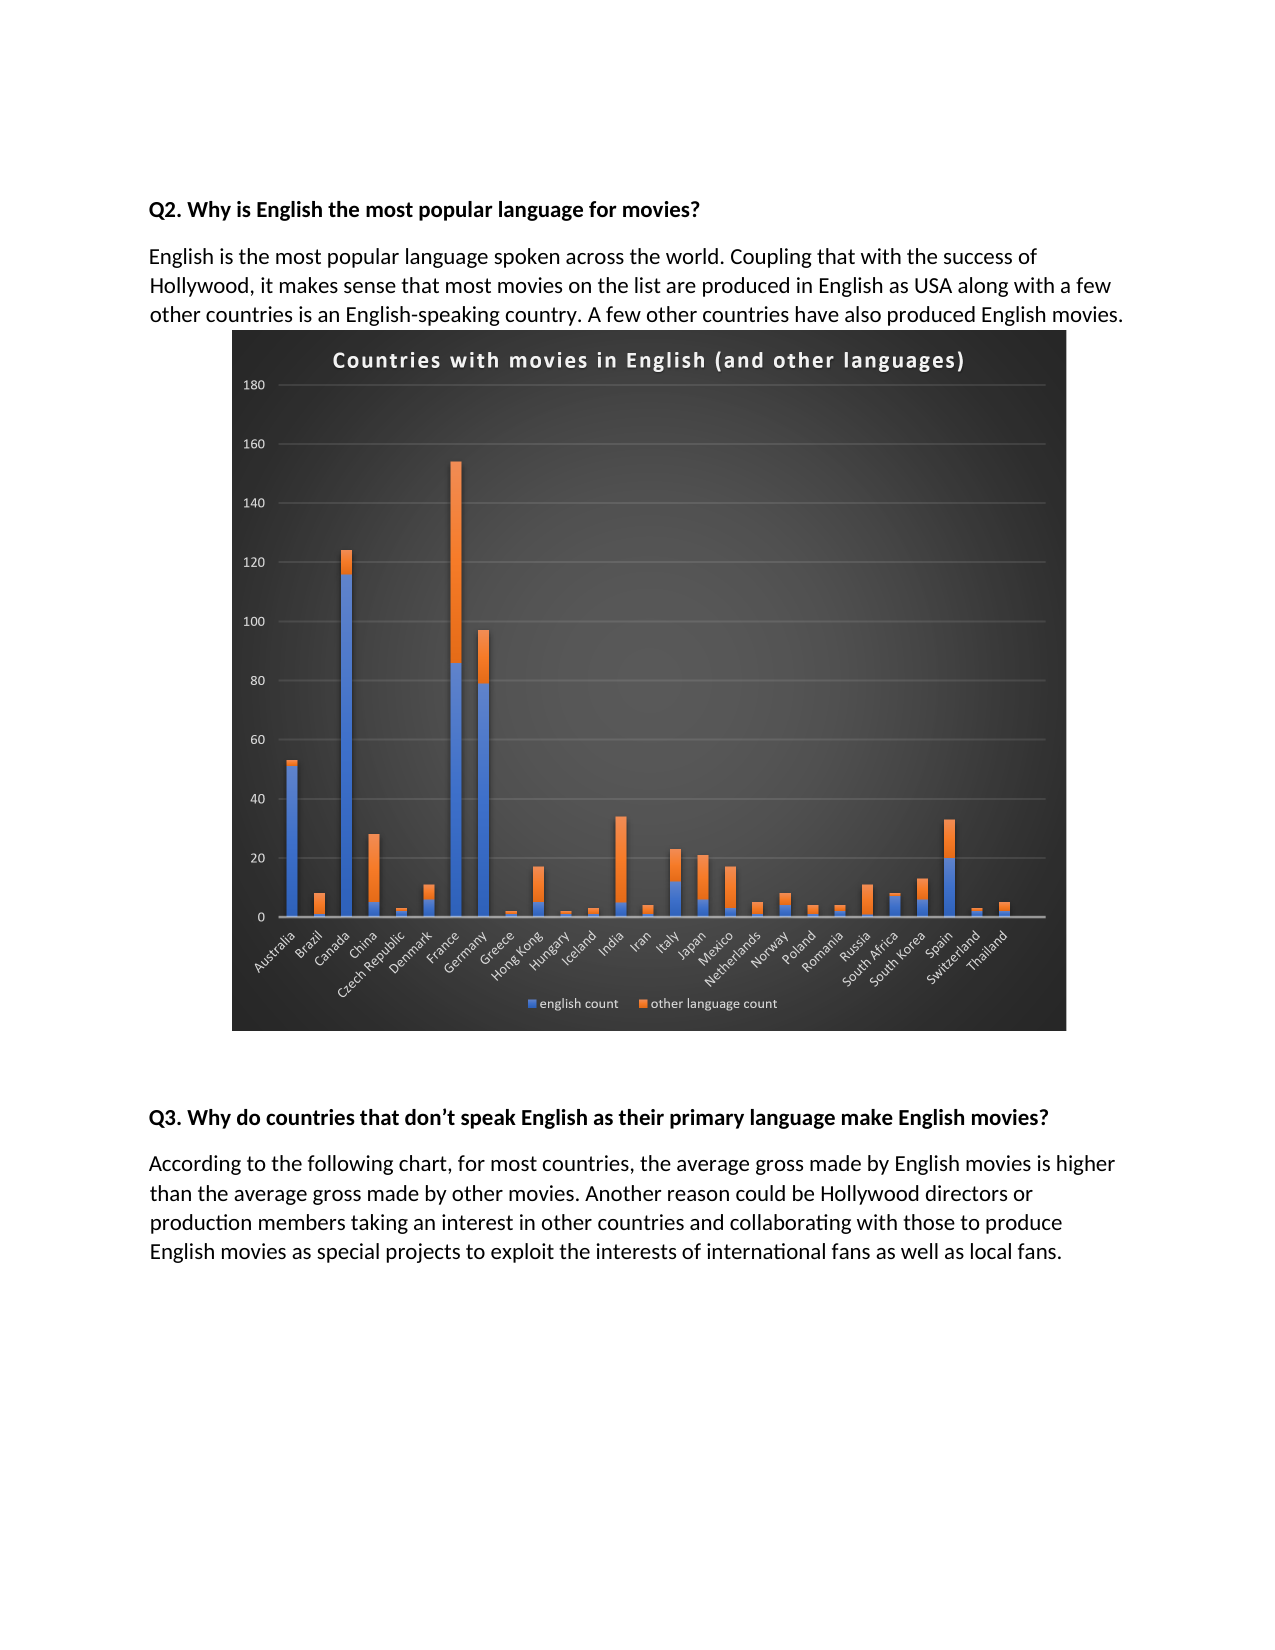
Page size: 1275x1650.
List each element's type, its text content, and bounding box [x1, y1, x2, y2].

text Q3. Why do countries that don’t speak English as their primary language make English movies? [148, 1103, 1127, 1131]
text Q2. Why is English the most popular language for movies? [148, 195, 1127, 223]
picture [232, 330, 1067, 1031]
text According to the following chart, for most countries, the average gross made by English movies is higher than the average gross made by other movies. Another reason could be Hollywood directors or production members taking an interest in other countries and collaborating with those to produce English movies as special projects to exploit the interests of international fans as well as local fans. [148, 1149, 1126, 1265]
text English is the most popular language spoken across the world. Coupling that with the success of Hollywood, it makes sense that most movies on the list are produced in English as USA along with a few other countries is an English-speaking country. A few other countries have also produced English movies. [148, 242, 1126, 328]
